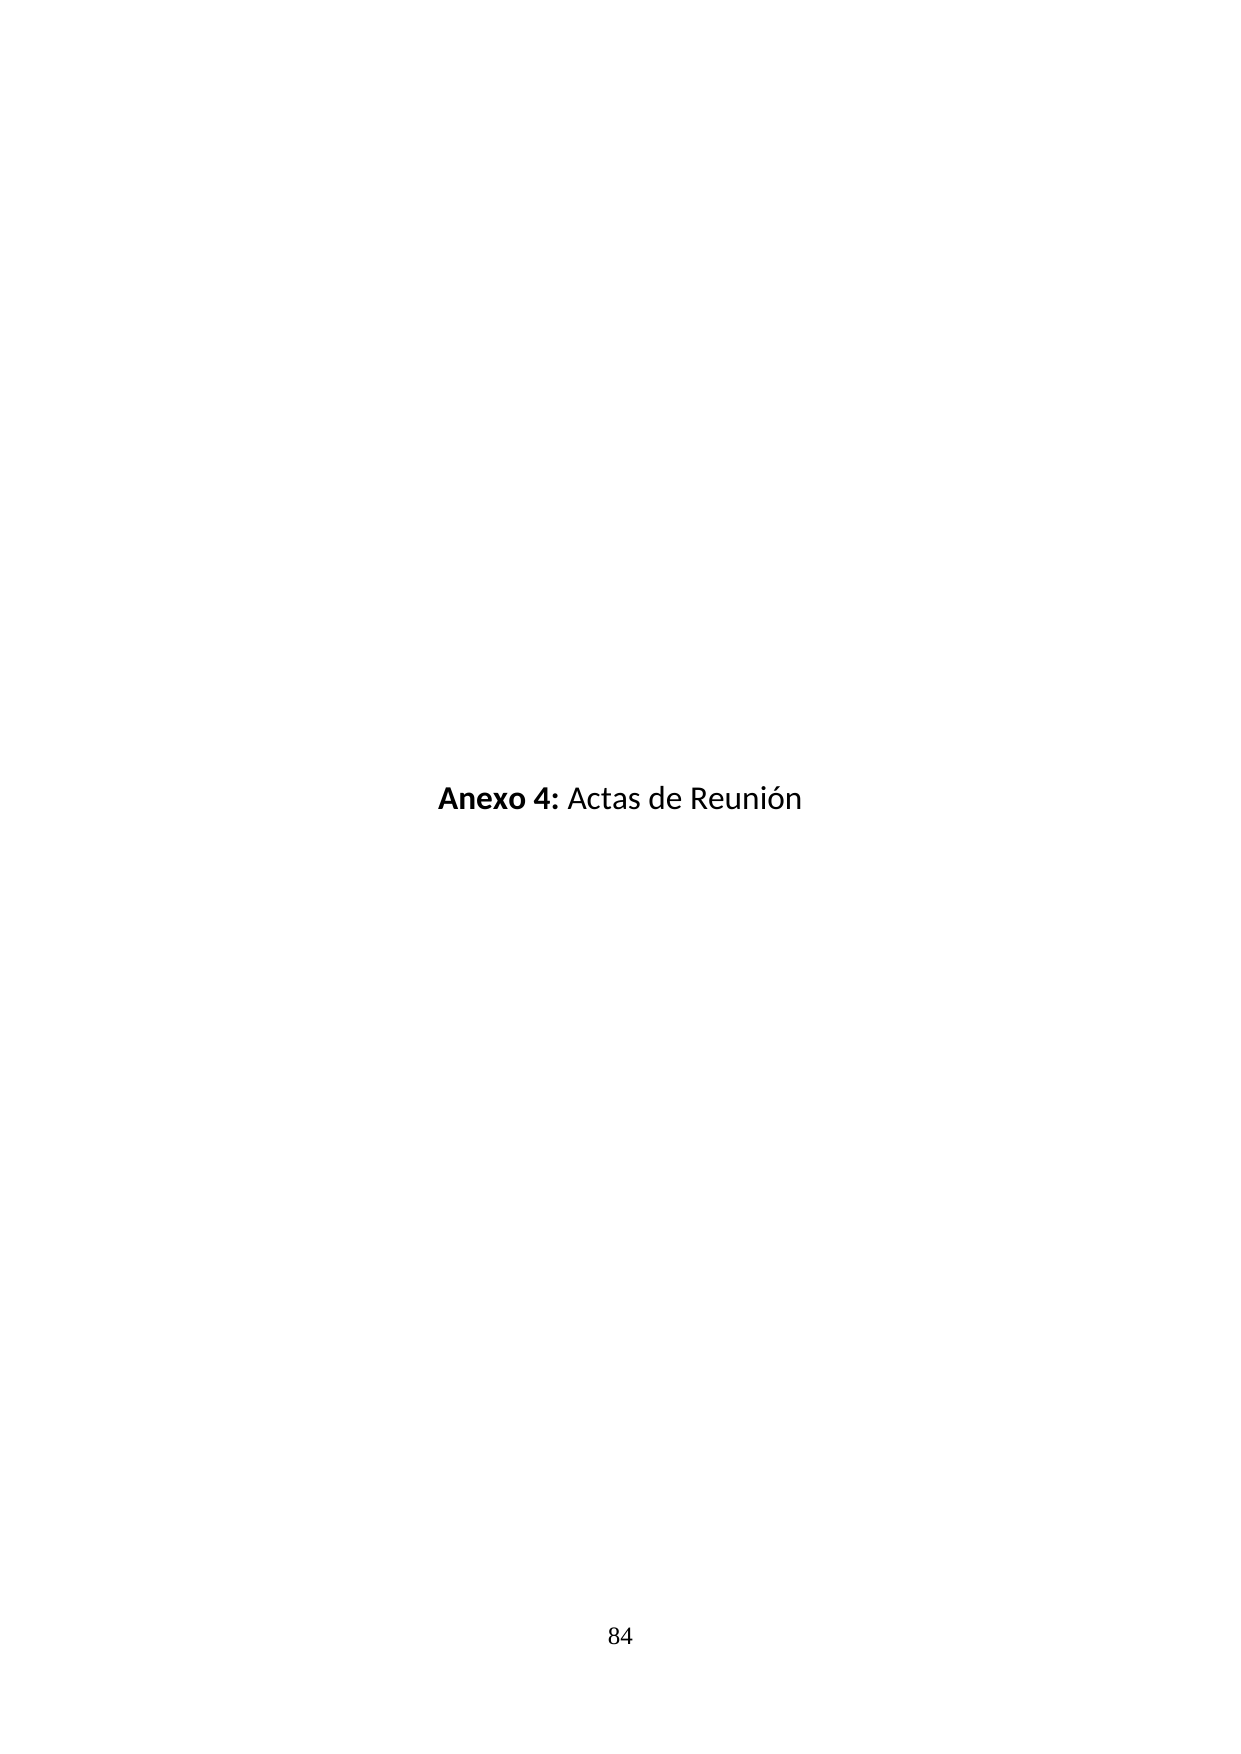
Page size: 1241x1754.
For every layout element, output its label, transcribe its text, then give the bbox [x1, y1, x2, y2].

subtitle Anexo 4: Actas de Reunión [177, 777, 1063, 817]
